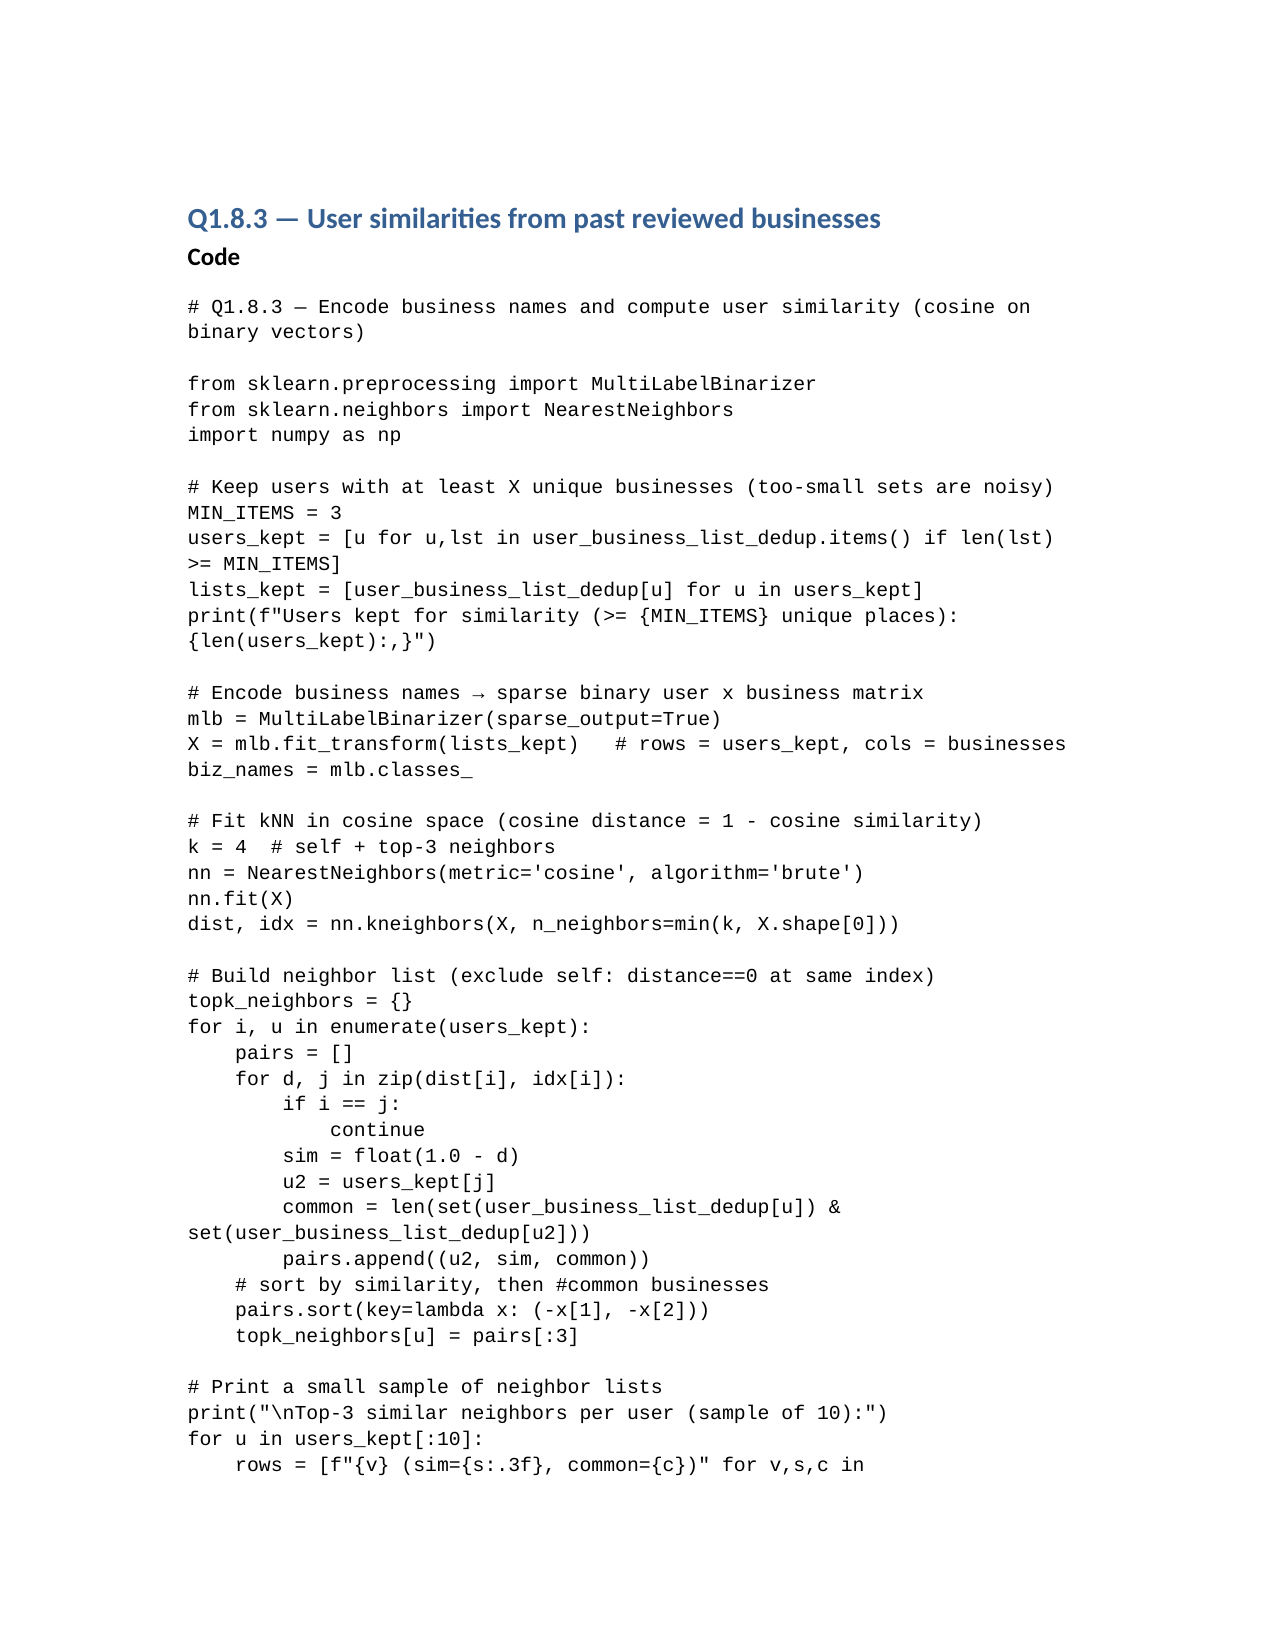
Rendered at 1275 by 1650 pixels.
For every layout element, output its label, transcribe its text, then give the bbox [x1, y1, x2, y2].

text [187, 297, 1087, 1477]
text Code [187, 241, 1087, 271]
subtitle Q1.8.3 — User similarities from past reviewed businesses [187, 200, 1087, 236]
